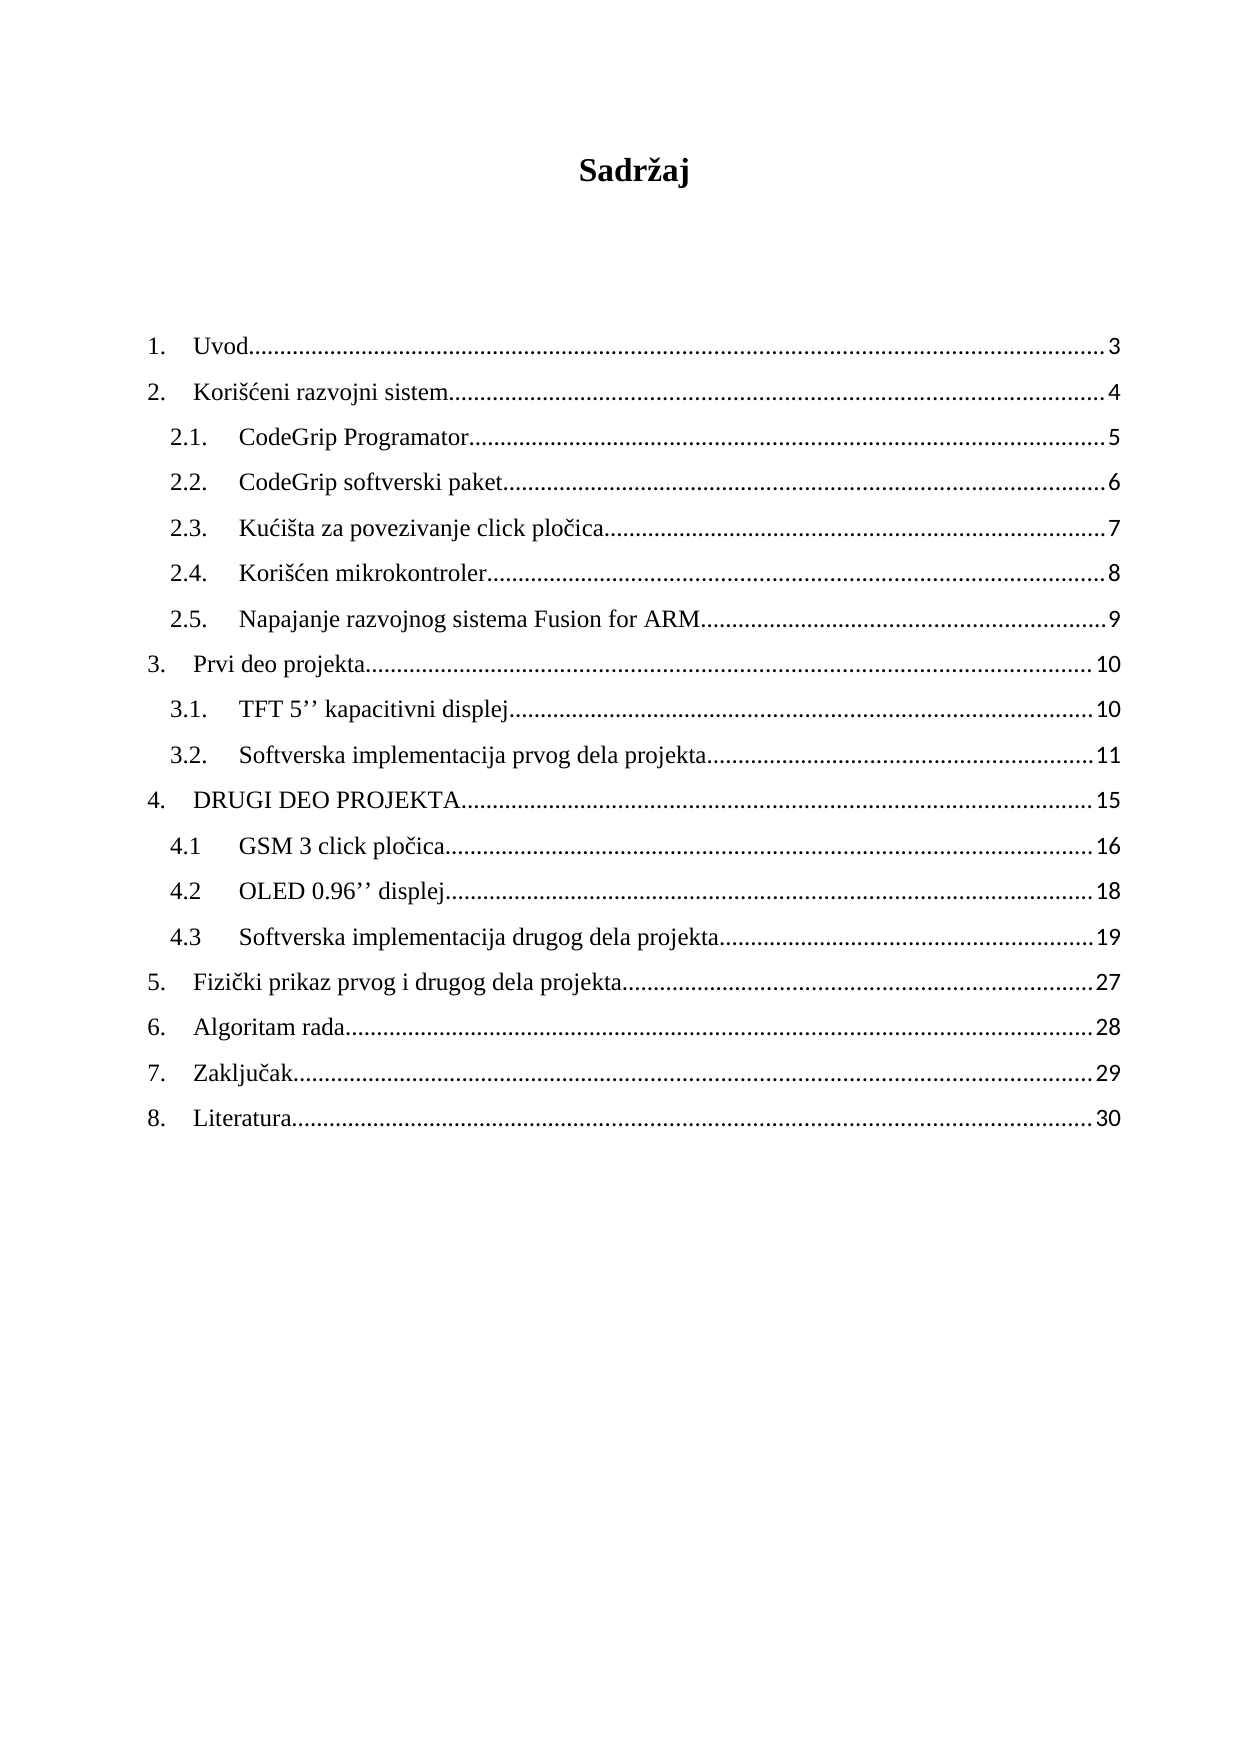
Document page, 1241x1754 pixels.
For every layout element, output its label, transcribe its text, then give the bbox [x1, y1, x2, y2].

text Sadržaj [147, 150, 1122, 188]
